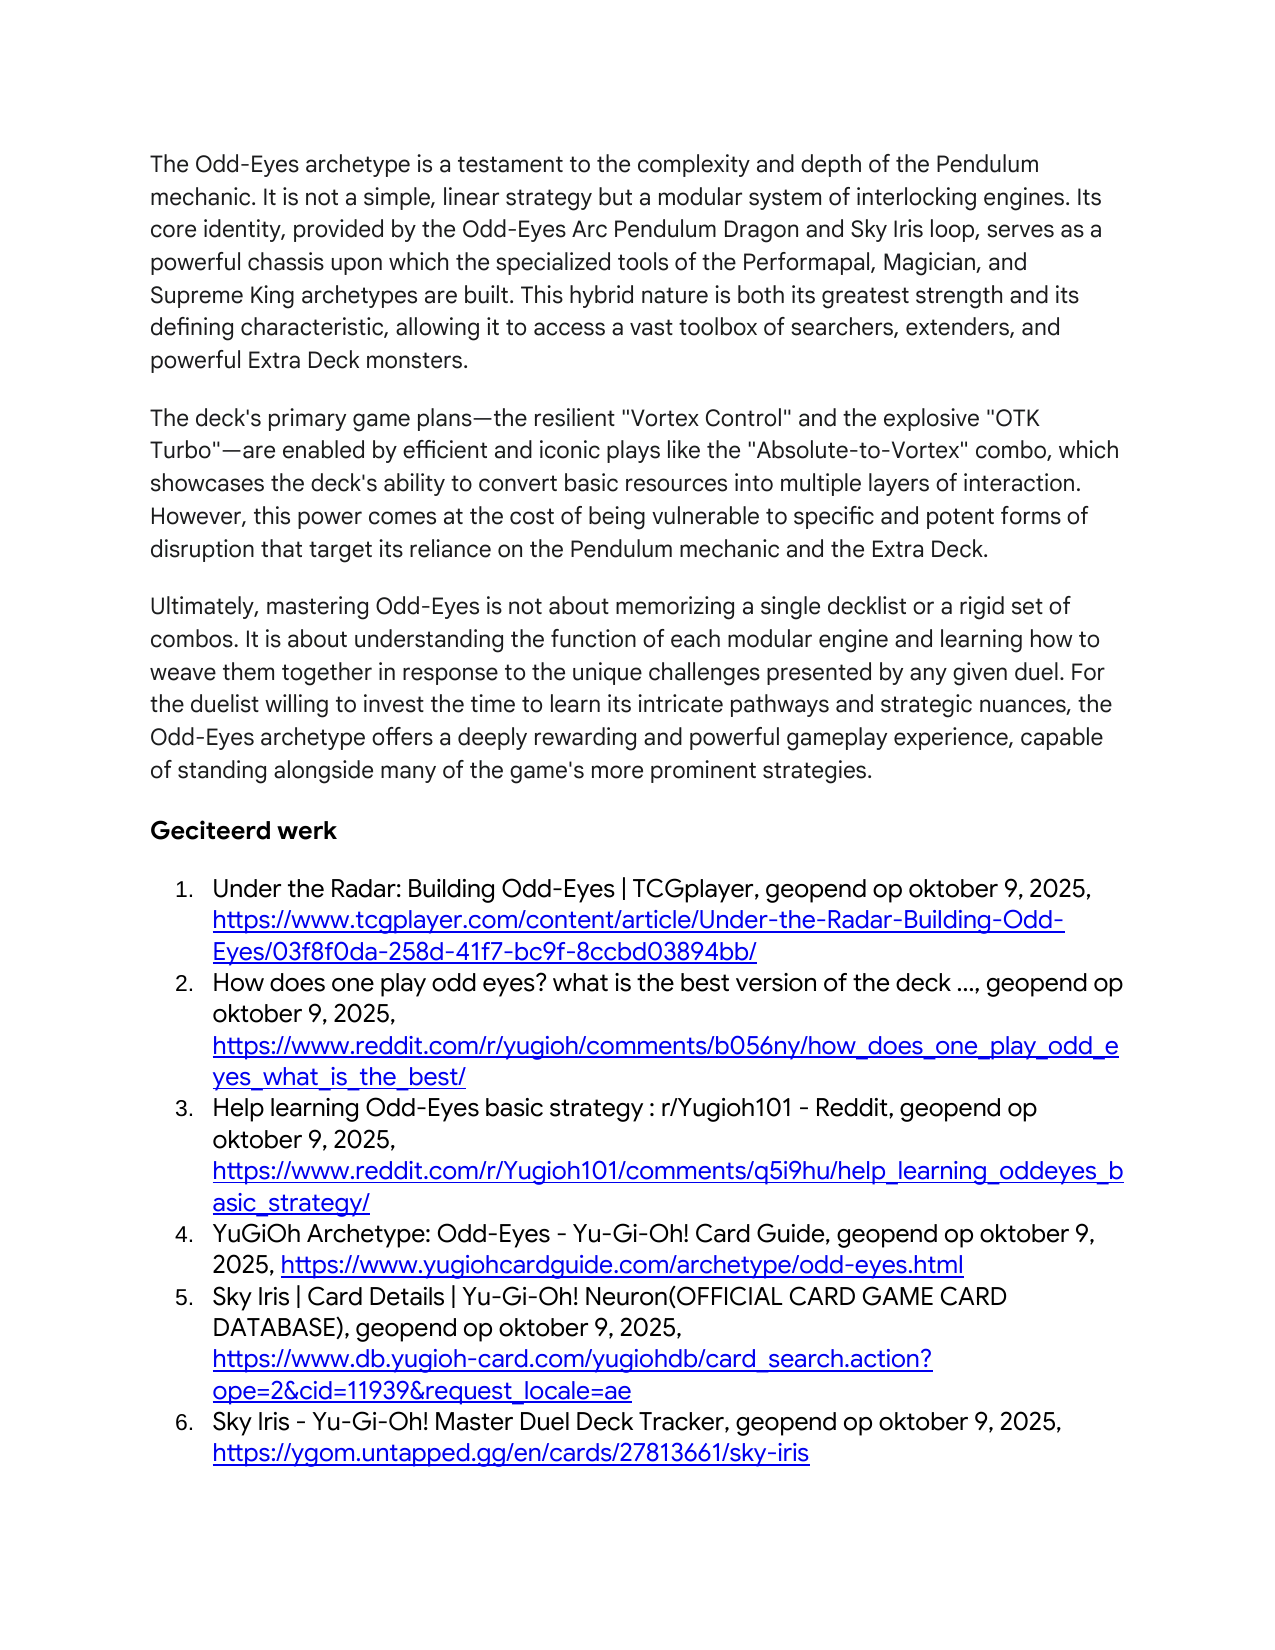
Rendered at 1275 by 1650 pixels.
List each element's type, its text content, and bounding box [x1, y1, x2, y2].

subtitle Geciteerd werk [150, 815, 1125, 847]
list Sky Iris - Yu-Gi-Oh! Master Duel Deck Tracker, geopend op oktober 9, 2025, https://ygom.untapped.gg/en/cards/27813661/sky-iris [175, 1406, 1125, 1469]
text The deck's primary game plans—the resilient "Vortex Control" and the explosive "OTK Turbo"—are enabled by efficient and iconic plays like the "Absolute-to-Vortex" combo, which showcases the deck's ability to convert basic resources into multiple layers of interaction. However, this power comes at the cost of being vulnerable to specific and potent forms of disruption that target its reliance on the Pendulum mechanic and the Extra Deck. [150, 404, 1125, 563]
list Help learning Odd-Eyes basic strategy : r/Yugioh101 - Reddit, geopend op oktober 9, 2025, https://www.reddit.com/r/Yugioh101/comments/q5i9hu/help_learning_oddeyes_basic_strategy/ [175, 1093, 1125, 1218]
text The Odd-Eyes archetype is a testament to the complexity and depth of the Pendulum mechanic. It is not a simple, linear strategy but a modular system of interlocking engines. Its core identity, provided by the Odd-Eyes Arc Pendulum Dragon and Sky Iris loop, serves as a powerful chassis upon which the specialized tools of the Performapal, Magician, and Supreme King archetypes are built. This hybrid nature is both its greatest strength and its defining characteristic, allowing it to access a vast toolbox of searchers, extenders, and powerful Extra Deck monsters. [150, 150, 1125, 375]
list Sky Iris | Card Details | Yu-Gi-Oh! Neuron(OFFICIAL CARD GAME CARD DATABASE), geopend op oktober 9, 2025, https://www.db.yugioh-card.com/yugiohdb/card_search.action?ope=2&cid=11939&request_locale=ae [175, 1281, 1125, 1406]
text Ultimately, mastering Odd-Eyes is not about memorizing a single decklist or a rigid set of combos. It is about understanding the function of each modular engine and learning how to weave them together in response to the unique challenges presented by any given duel. For the duelist willing to invest the time to learn its intricate pathways and strategic nuances, the Odd-Eyes archetype offers a deeply rewarding and powerful gameplay experience, capable of standing alongside many of the game's more prominent strategies. [150, 592, 1125, 785]
list YuGiOh Archetype: Odd-Eyes - Yu-Gi-Oh! Card Guide, geopend op oktober 9, 2025, https://www.yugiohcardguide.com/archetype/odd-eyes.html [175, 1218, 1125, 1281]
list Under the Radar: Building Odd-Eyes | TCGplayer, geopend op oktober 9, 2025, https://www.tcgplayer.com/content/article/Under-the-Radar-Building-Odd-Eyes/03f8f0da-258d-41f7-bc9f-8ccbd03894bb/ [175, 873, 1125, 967]
list How does one play odd eyes? what is the best version of the deck ..., geopend op oktober 9, 2025, https://www.reddit.com/r/yugioh/comments/b056ny/how_does_one_play_odd_eyes_what_is_the_best/ [175, 967, 1125, 1093]
